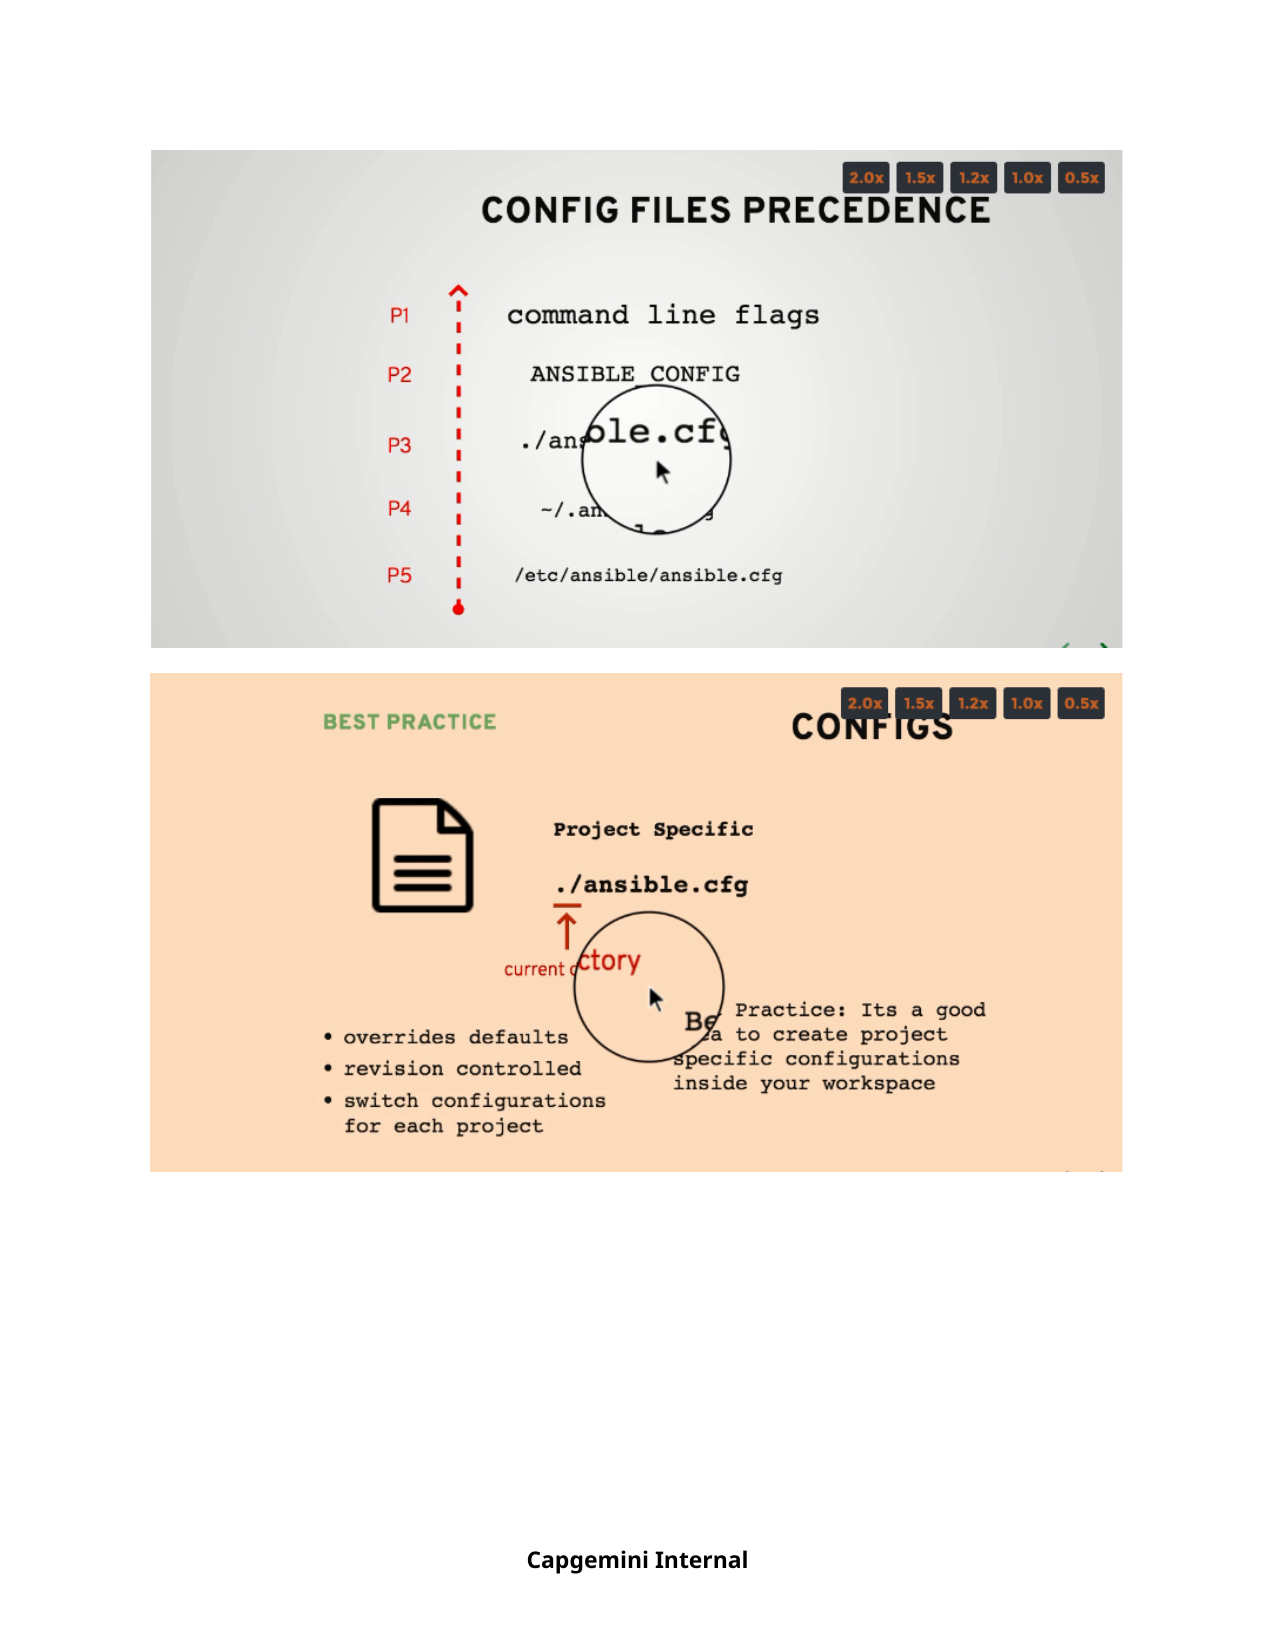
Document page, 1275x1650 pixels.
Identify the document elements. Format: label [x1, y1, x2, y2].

picture [150, 150, 1125, 648]
picture [150, 673, 1125, 1172]
